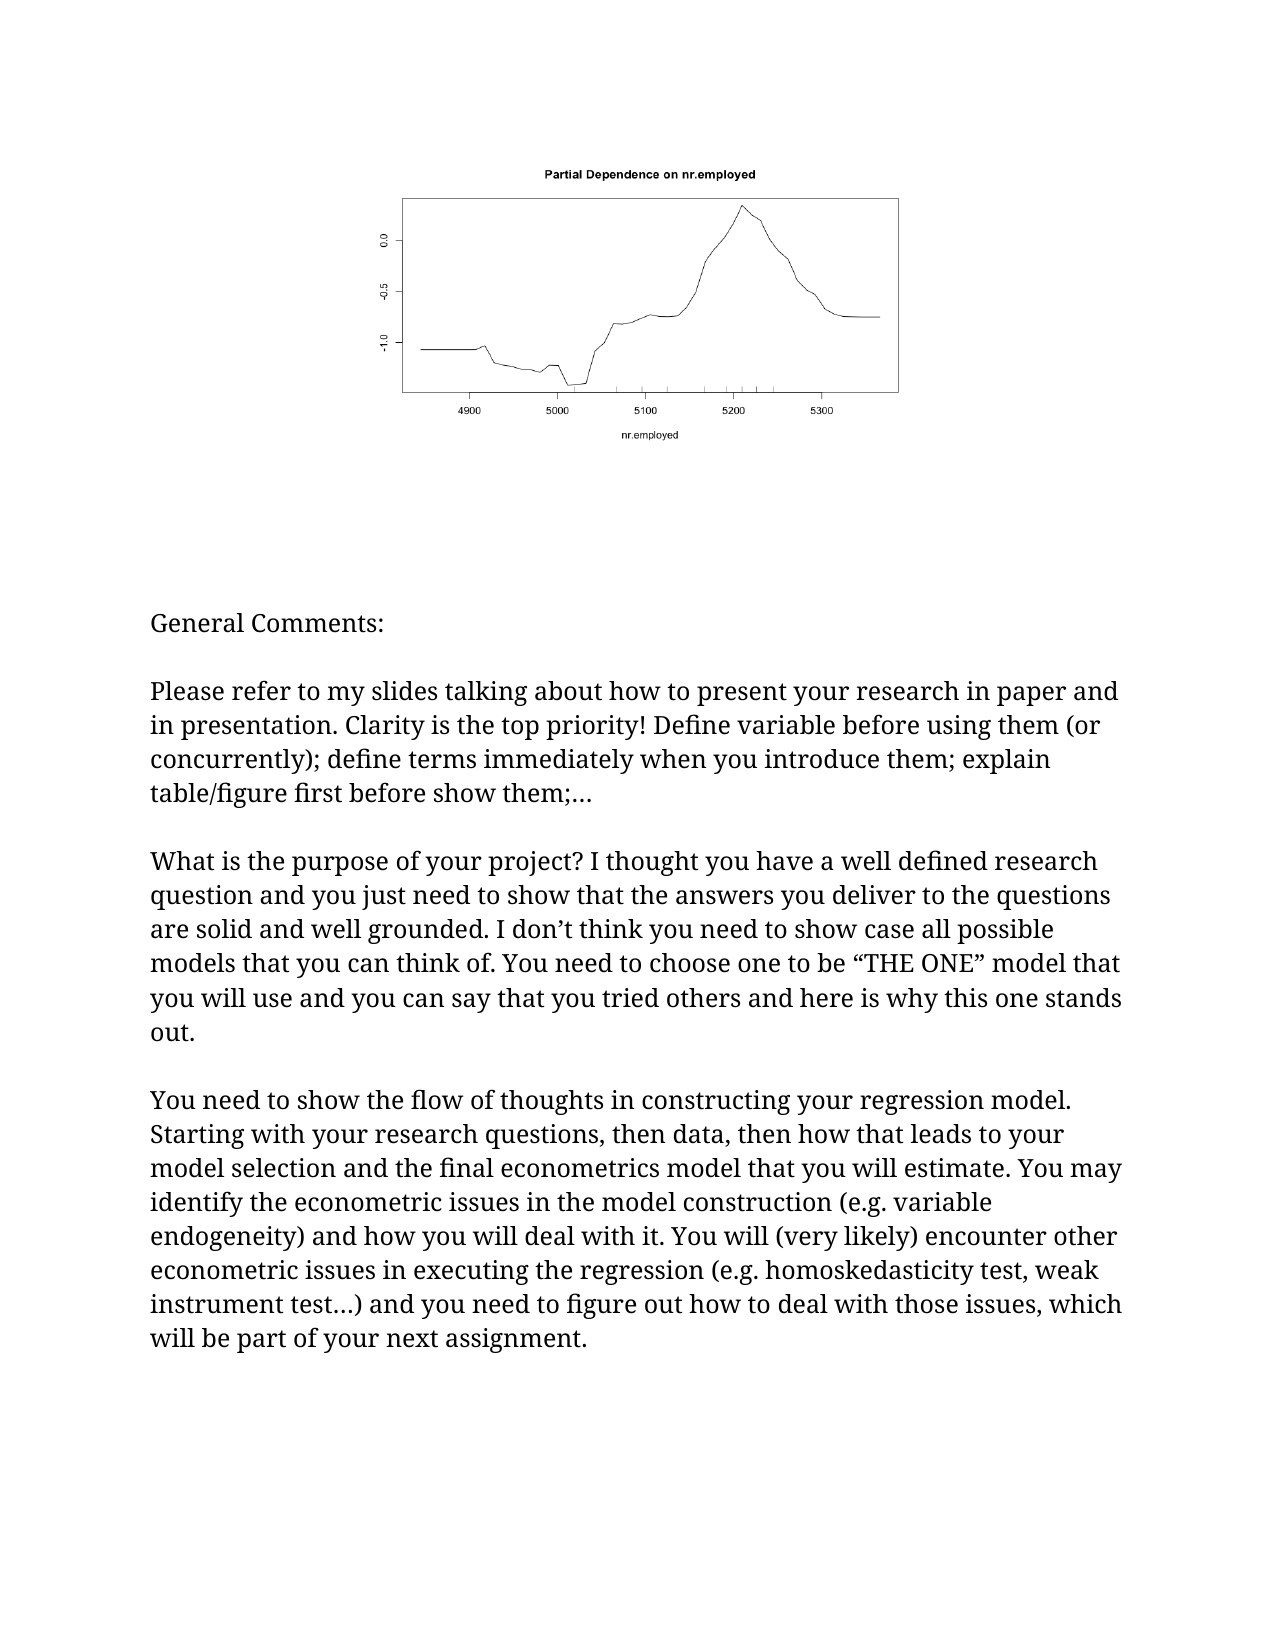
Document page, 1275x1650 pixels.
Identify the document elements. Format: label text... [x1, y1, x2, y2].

picture [351, 150, 924, 453]
text You need to show the flow of thoughts in constructing your regression model. Starting with your research questions, then data, then how that leads to your model selection and the final econometrics model that you will estimate. You may identify the econometric issues in the model construction (e.g. variable endogeneity) and how you will deal with it. You will (very likely) encounter other econometric issues in executing the regression (e.g. homoskedasticity test, weak instrument test…) and you need to figure out how to deal with those issues, which will be part of your next assignment. [150, 1082, 1125, 1355]
text What is the purpose of your project? I thought you have a well defined research question and you just need to show that the answers you deliver to the questions are solid and well grounded. I don’t think you need to show case all possible models that you can think of. You need to choose one to be “THE ONE” model that you will use and you can say that you tried others and here is why this one stands out. [150, 844, 1125, 1048]
text General Comments: [150, 606, 1125, 639]
text Please refer to my slides talking about how to present your research in paper and in presentation. Clarity is the top priority! Define variable before using them (or concurrently); define terms immediately when you introduce them; explain table/figure first before show them;… [150, 674, 1125, 810]
